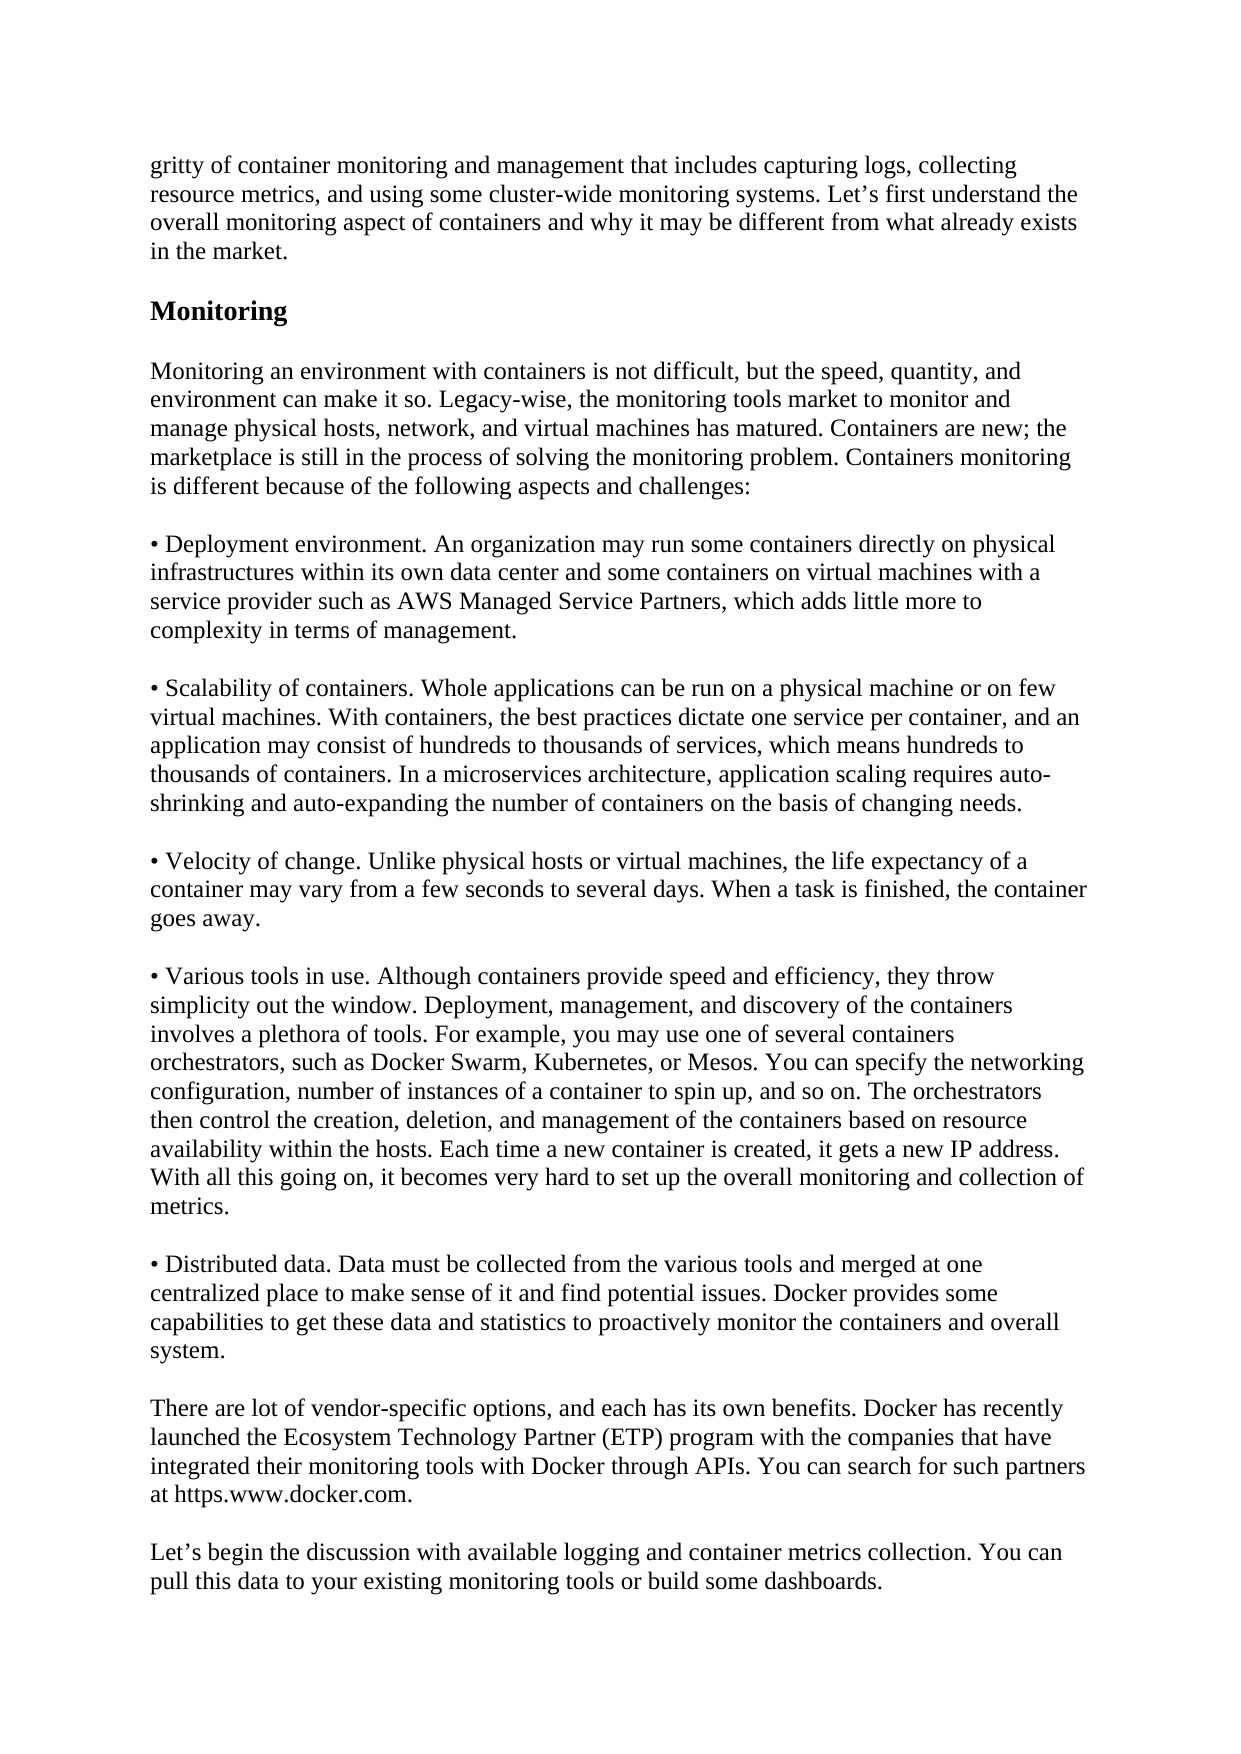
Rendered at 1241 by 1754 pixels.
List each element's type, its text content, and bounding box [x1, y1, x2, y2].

text • Distributed data. Data must be collected from the various tools and merged at one centralized place to make sense of it and find potential issues. Docker provides some capabilities to get these data and statistics to proactively monitor the containers and overall system. [150, 1249, 1090, 1364]
text • Velocity of change. Unlike physical hosts or virtual machines, the life expectancy of a container may vary from a few seconds to several days. When a task is finished, the container goes away. [150, 846, 1090, 932]
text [150, 150, 1090, 265]
text There are lot of vendor-specific options, and each has its own benefits. Docker has recently launched the Ecosystem Technology Partner (ETP) program with the companies that have integrated their monitoring tools with Docker through APIs. You can search for such partners at https.www.docker.com. [150, 1393, 1090, 1508]
text • Scalability of containers. Whole applications can be run on a physical machine or on few virtual machines. With containers, the best practices dictate one service per container, and an application may consist of hundreds to thousands of services, which means hundreds to thousands of containers. In a microservices architecture, application scaling requires auto-shrinking and auto-expanding the number of containers on the basis of changing needs. [150, 673, 1090, 817]
text Monitoring an environment with containers is not difficult, but the speed, quantity, and environment can make it so. Legacy-wise, the monitoring tools market to monitor and manage physical hosts, network, and virtual machines has matured. Containers are new; the marketplace is still in the process of solving the monitoring problem. Containers monitoring is different because of the following aspects and challenges: [150, 356, 1090, 499]
text Let’s begin the discussion with available logging and container metrics collection. You can pull this data to your existing monitoring tools or build some dashboards. [150, 1537, 1090, 1595]
text • Various tools in use. Although containers provide speed and efficiency, they throw simplicity out the window. Deployment, management, and discovery of the containers involves a plethora of tools. For example, you may use one of several containers orchestrators, such as Docker Swarm, Kubernetes, or Mesos. You can specify the networking configuration, number of instances of a container to spin up, and so on. The orchestrators then control the creation, deletion, and management of the containers based on resource availability within the hosts. Each time a new container is created, it gets a new IP address. With all this going on, it becomes very hard to set up the overall monitoring and collection of metrics. [150, 961, 1090, 1220]
subtitle Monitoring [150, 294, 1090, 327]
text • Deployment environment. An organization may run some containers directly on physical infrastructures within its own data center and some containers on virtual machines with a service provider such as AWS Managed Service Partners, which adds little more to complexity in terms of management. [150, 529, 1090, 644]
